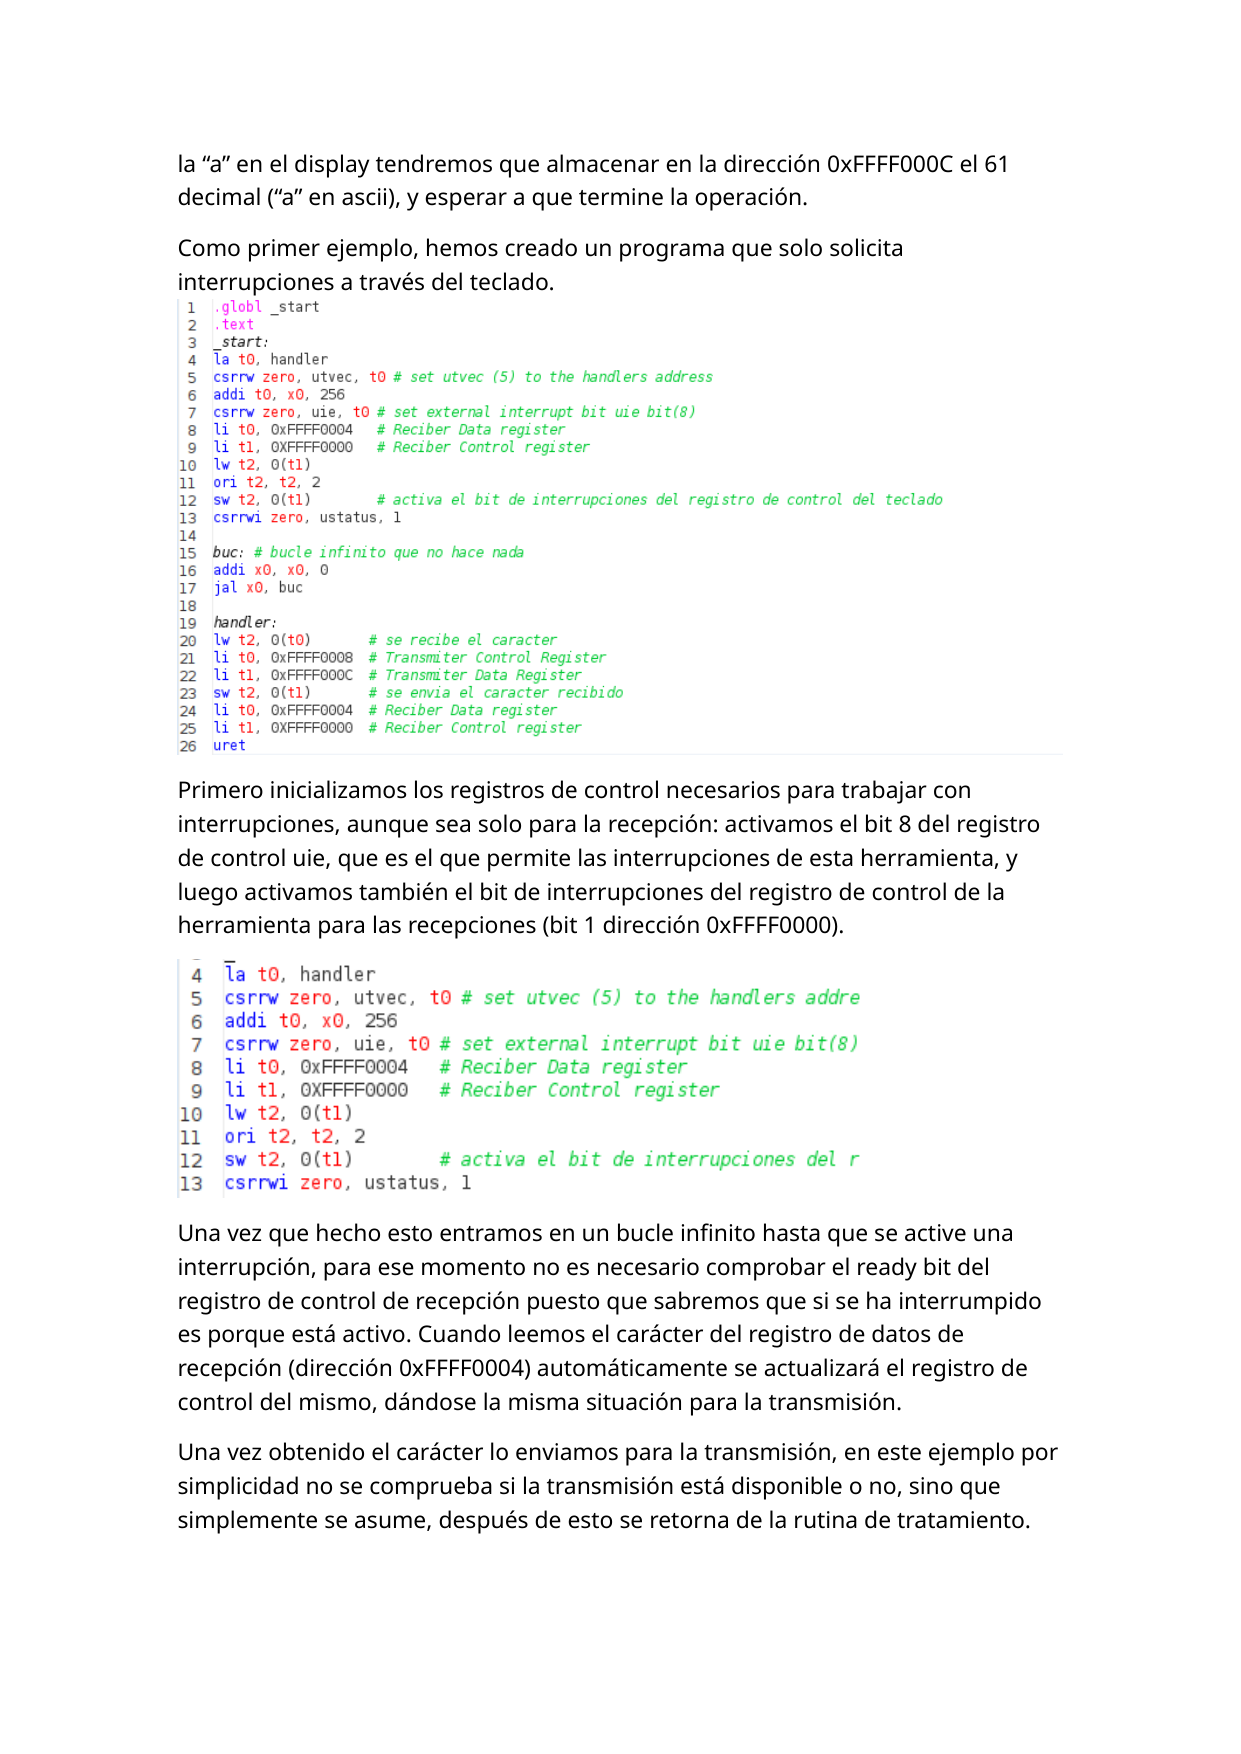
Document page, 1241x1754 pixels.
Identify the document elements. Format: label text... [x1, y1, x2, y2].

text Una vez que hecho esto entramos en un bucle infinito hasta que se active una interrupción, para ese momento no es necesario comprobar el ready bit del registro de control de recepción puesto que sabremos que si se ha interrumpido es porque está activo. Cuando leemos el carácter del registro de datos de recepción (dirección 0xFFFF0004) automáticamente se actualizará el registro de control del mismo, dándose la misma situación para la transmisión. [177, 1217, 1063, 1417]
text Primero inicializamos los registros de control necesarios para trabajar con interrupciones, aunque sea solo para la recepción: activamos el bit 8 del registro de control uie, que es el que permite las interrupciones de esta herramienta, y luego activamos también el bit de interrupciones del registro de control de la herramienta para las recepciones (bit 1 dirección 0xFFFF0000). [177, 774, 1063, 940]
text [177, 148, 1063, 213]
picture [177, 959, 860, 1198]
text Como primer ejemplo, hemos creado un programa que solo solicita interrupciones a través del teclado. [177, 232, 1063, 299]
text Una vez obtenido el carácter lo enviamos para la transmisión, en este ejemplo por simplicidad no se comprueba si la transmisión está disponible o no, sino que simplemente se asume, después de esto se retorna de la rutina de tratamiento. [177, 1436, 1063, 1535]
picture [177, 299, 1063, 755]
